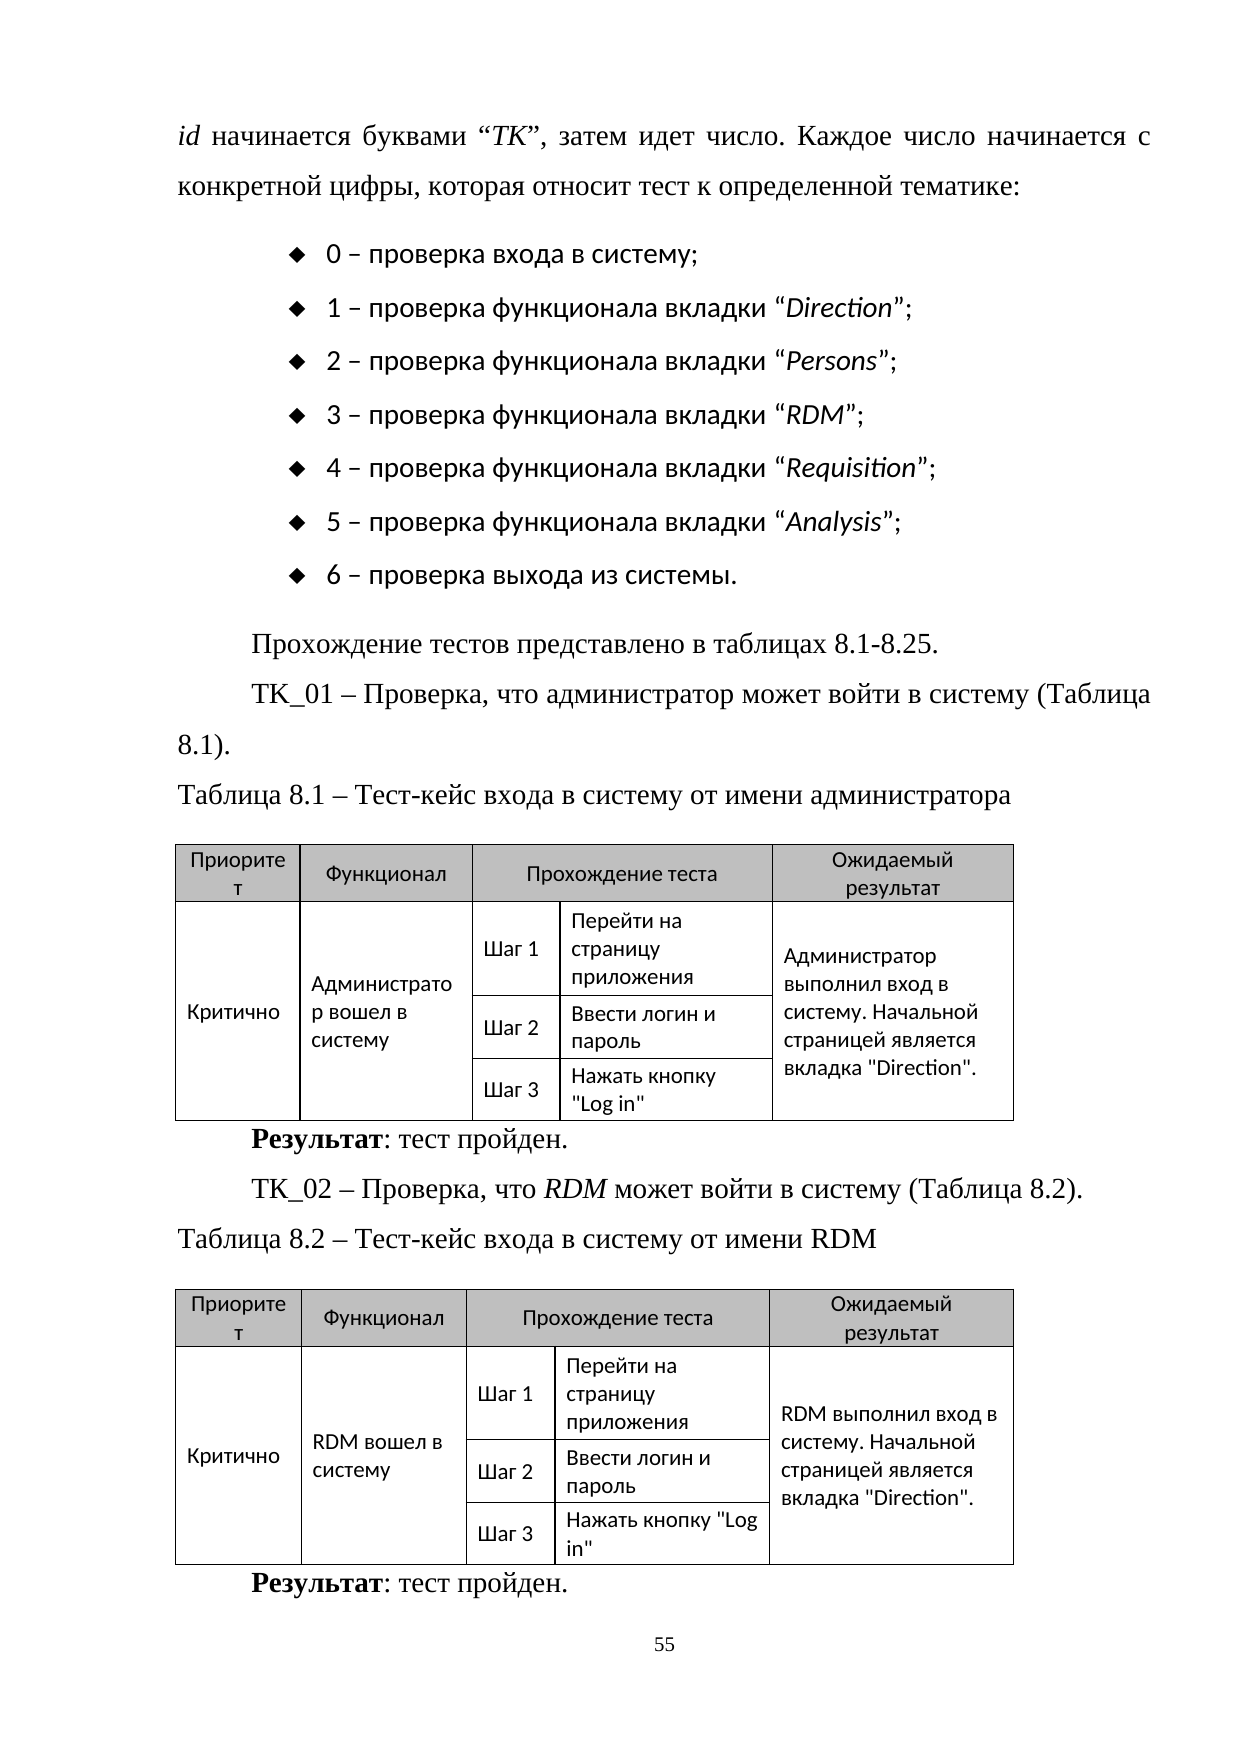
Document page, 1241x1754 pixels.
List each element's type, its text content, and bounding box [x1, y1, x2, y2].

list 2 – проверка функционала вкладки “Persons”; [288, 342, 1152, 378]
text Таблица 8.1 – Тест-кейс входа в систему от имени администратора [177, 777, 1152, 811]
table_cell Шаг 3 [473, 1059, 559, 1120]
table_cell Шаг 2 [473, 996, 559, 1057]
table_cell Ввести логин и пароль [561, 996, 772, 1057]
table_header Приоритет [176, 845, 299, 901]
text ТК_02 – Проверка, что RDM может войти в систему (Таблица 8.2). [177, 1171, 1152, 1205]
table_cell Критично [176, 902, 299, 1120]
table_cell Нажать кнопку "Log in" [556, 1503, 769, 1564]
table_cell Шаг 2 [467, 1440, 554, 1502]
table_cell Критично [176, 1347, 301, 1564]
list 1 – проверка функционала вкладки “Direction”; [288, 289, 1152, 324]
table_header Прохождение теста [467, 1290, 769, 1346]
table_header Ожидаемый результат [770, 1290, 1013, 1346]
text Таблица 8.2 – Тест-кейс входа в систему от имени RDM [177, 1222, 1152, 1255]
table_cell RDM выполнил вход в систему. Начальной страницей является вкладка "Direction". [770, 1347, 1013, 1564]
list 0 – проверка входа в систему; [288, 235, 1152, 271]
table_cell Администратор вошел в систему [301, 902, 472, 1120]
list 3 – проверка функционала вкладки “RDM”; [288, 396, 1152, 431]
text Результат: тест пройден. [177, 1565, 1152, 1599]
table_cell Перейти на страницу приложения [561, 902, 772, 995]
table_cell Шаг 3 [467, 1503, 554, 1564]
table_cell Администратор выполнил вход в систему. Начальной страницей является вкладка "Direction". [773, 902, 1013, 1120]
text TK_01 – Проверка, что администратор может войти в систему (Таблица 8.1). [177, 676, 1152, 760]
list 5 – проверка функционала вкладки “Analysis”; [288, 503, 1152, 538]
table_header Прохождение теста [473, 845, 772, 901]
table_cell Шаг 1 [467, 1347, 554, 1439]
table_header Функционал [301, 845, 472, 901]
table_header Ожидаемый результат [773, 845, 1013, 901]
table_cell RDM вошел в систему [302, 1347, 466, 1564]
text Результат: тест пройден. [177, 1121, 1152, 1154]
table_cell Ввести логин и пароль [556, 1440, 769, 1502]
list 6 – проверка выхода из системы. [288, 556, 1152, 592]
table_cell Перейти на страницу приложения [556, 1347, 769, 1439]
table_header Приоритет [176, 1290, 301, 1346]
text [177, 118, 1152, 202]
list 4 – проверка функционала вкладки “Requisition”; [288, 449, 1152, 485]
text Прохождение тестов представлено в таблицах 8.1-8.25. [177, 626, 1152, 660]
table_cell Нажать кнопку "Log in" [561, 1059, 772, 1120]
table_cell Шаг 1 [473, 902, 559, 995]
table_header Функционал [302, 1290, 466, 1346]
